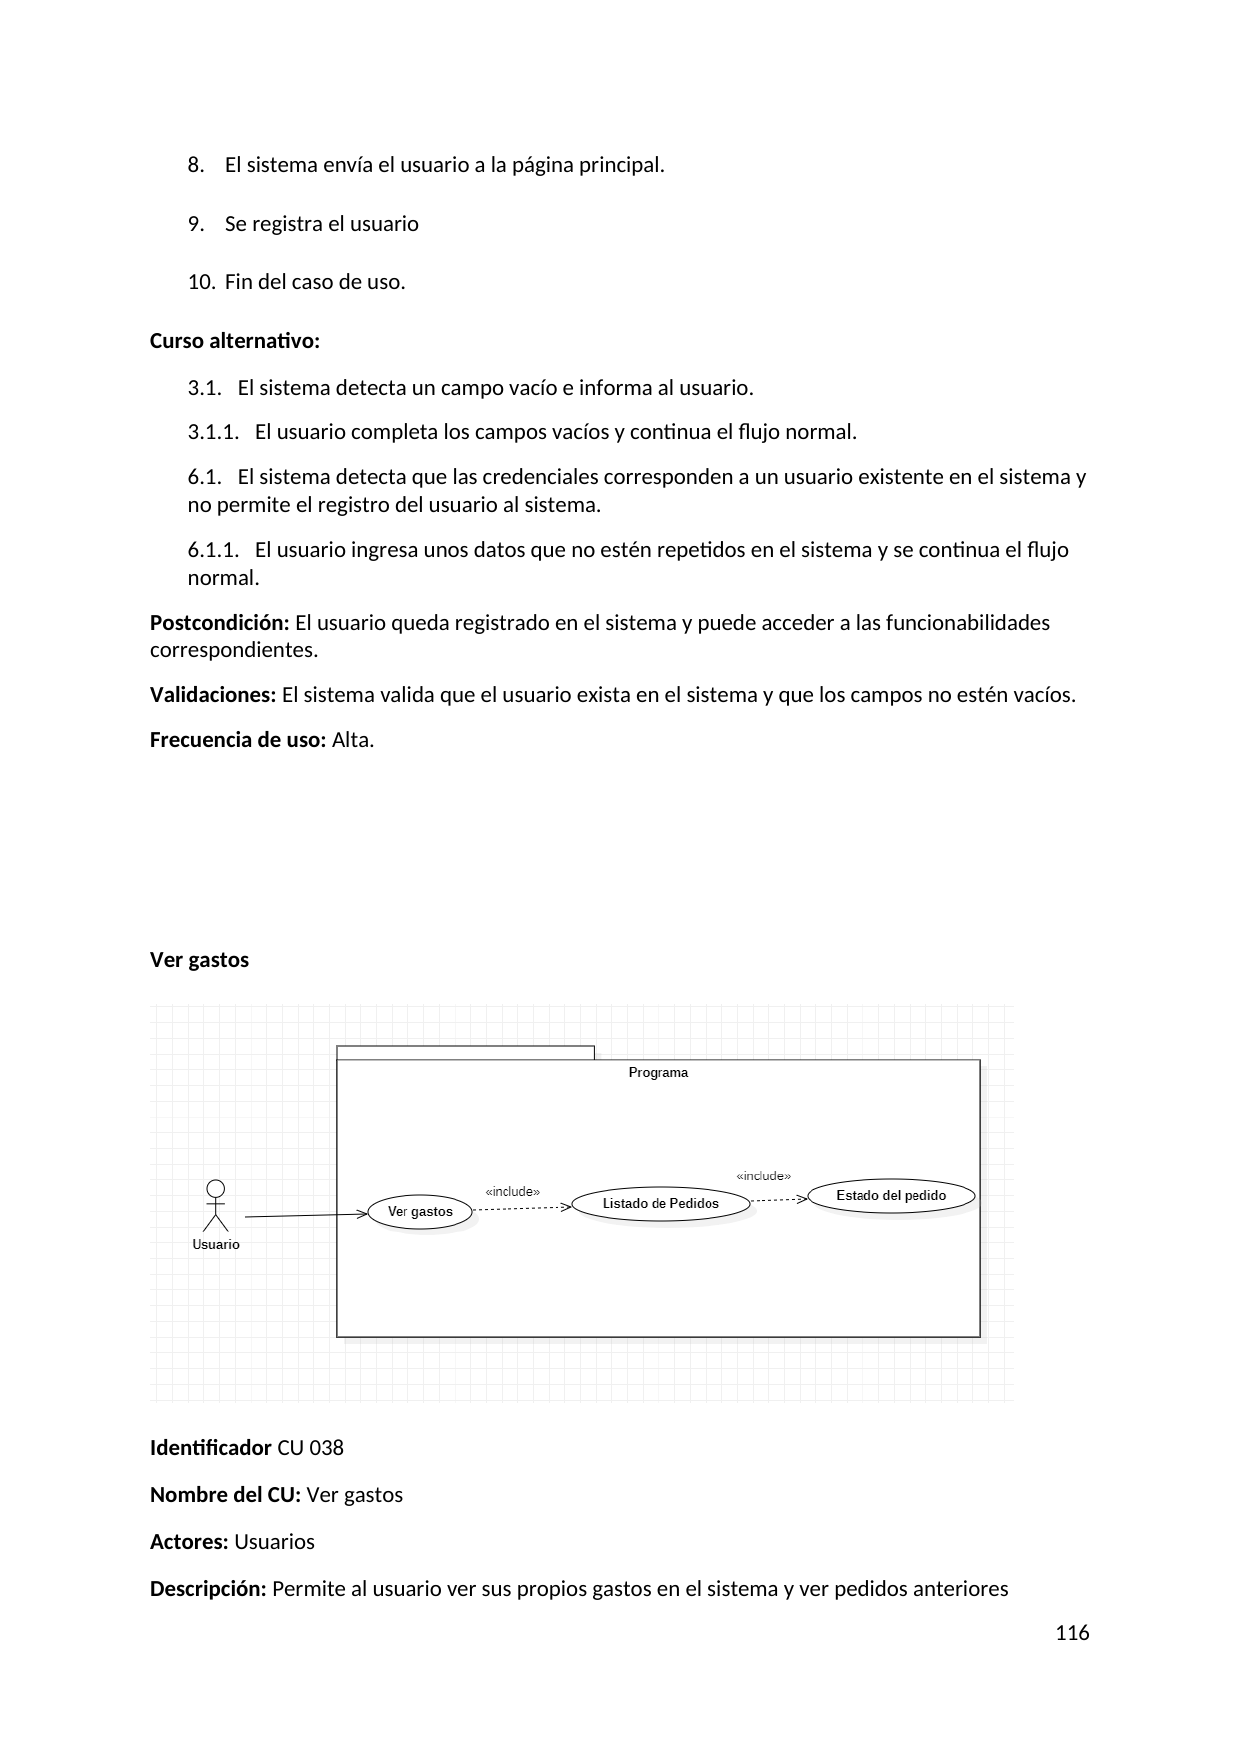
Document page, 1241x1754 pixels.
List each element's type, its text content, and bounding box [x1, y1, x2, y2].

text 6.1.1. El usuario ingresa unos datos que no estén repetidos en el sistema y se continua el flujo normal. [187, 535, 1090, 591]
text Ver gastos [150, 946, 1090, 974]
text Validaciones: El sistema valida que el usuario exista en el sistema y que los campos no estén vacíos. [150, 680, 1090, 708]
text 6.1. El sistema detecta que las credenciales corresponden a un usuario existente en el sistema y no permite el registro del usuario al sistema. [187, 462, 1090, 518]
text 3.1.1. El usuario completa los campos vacíos y continua el flujo normal. [187, 417, 1090, 446]
text Frecuencia de uso: Alta. [150, 725, 1090, 753]
list Fin del caso de uso. [187, 267, 1090, 295]
text Curso alternativo: [150, 326, 1090, 354]
list El sistema envía el usuario a la página principal. [187, 150, 1090, 178]
text Identificador CU 038 [150, 1433, 1090, 1461]
picture [150, 1004, 1014, 1403]
text Descripción: Permite al usuario ver sus propios gastos en el sistema y ver pedidos anteriores [150, 1574, 1090, 1602]
text Postcondición: El usuario queda registrado en el sistema y puede acceder a las funcionabilidades correspondientes. [150, 608, 1090, 664]
text 3.1. El sistema detecta un campo vacío e informa al usuario. [187, 373, 1090, 401]
text Nombre del CU: Ver gastos [150, 1480, 1090, 1508]
text Actores: Usuarios [150, 1527, 1090, 1555]
list Se registra el usuario [187, 209, 1090, 237]
